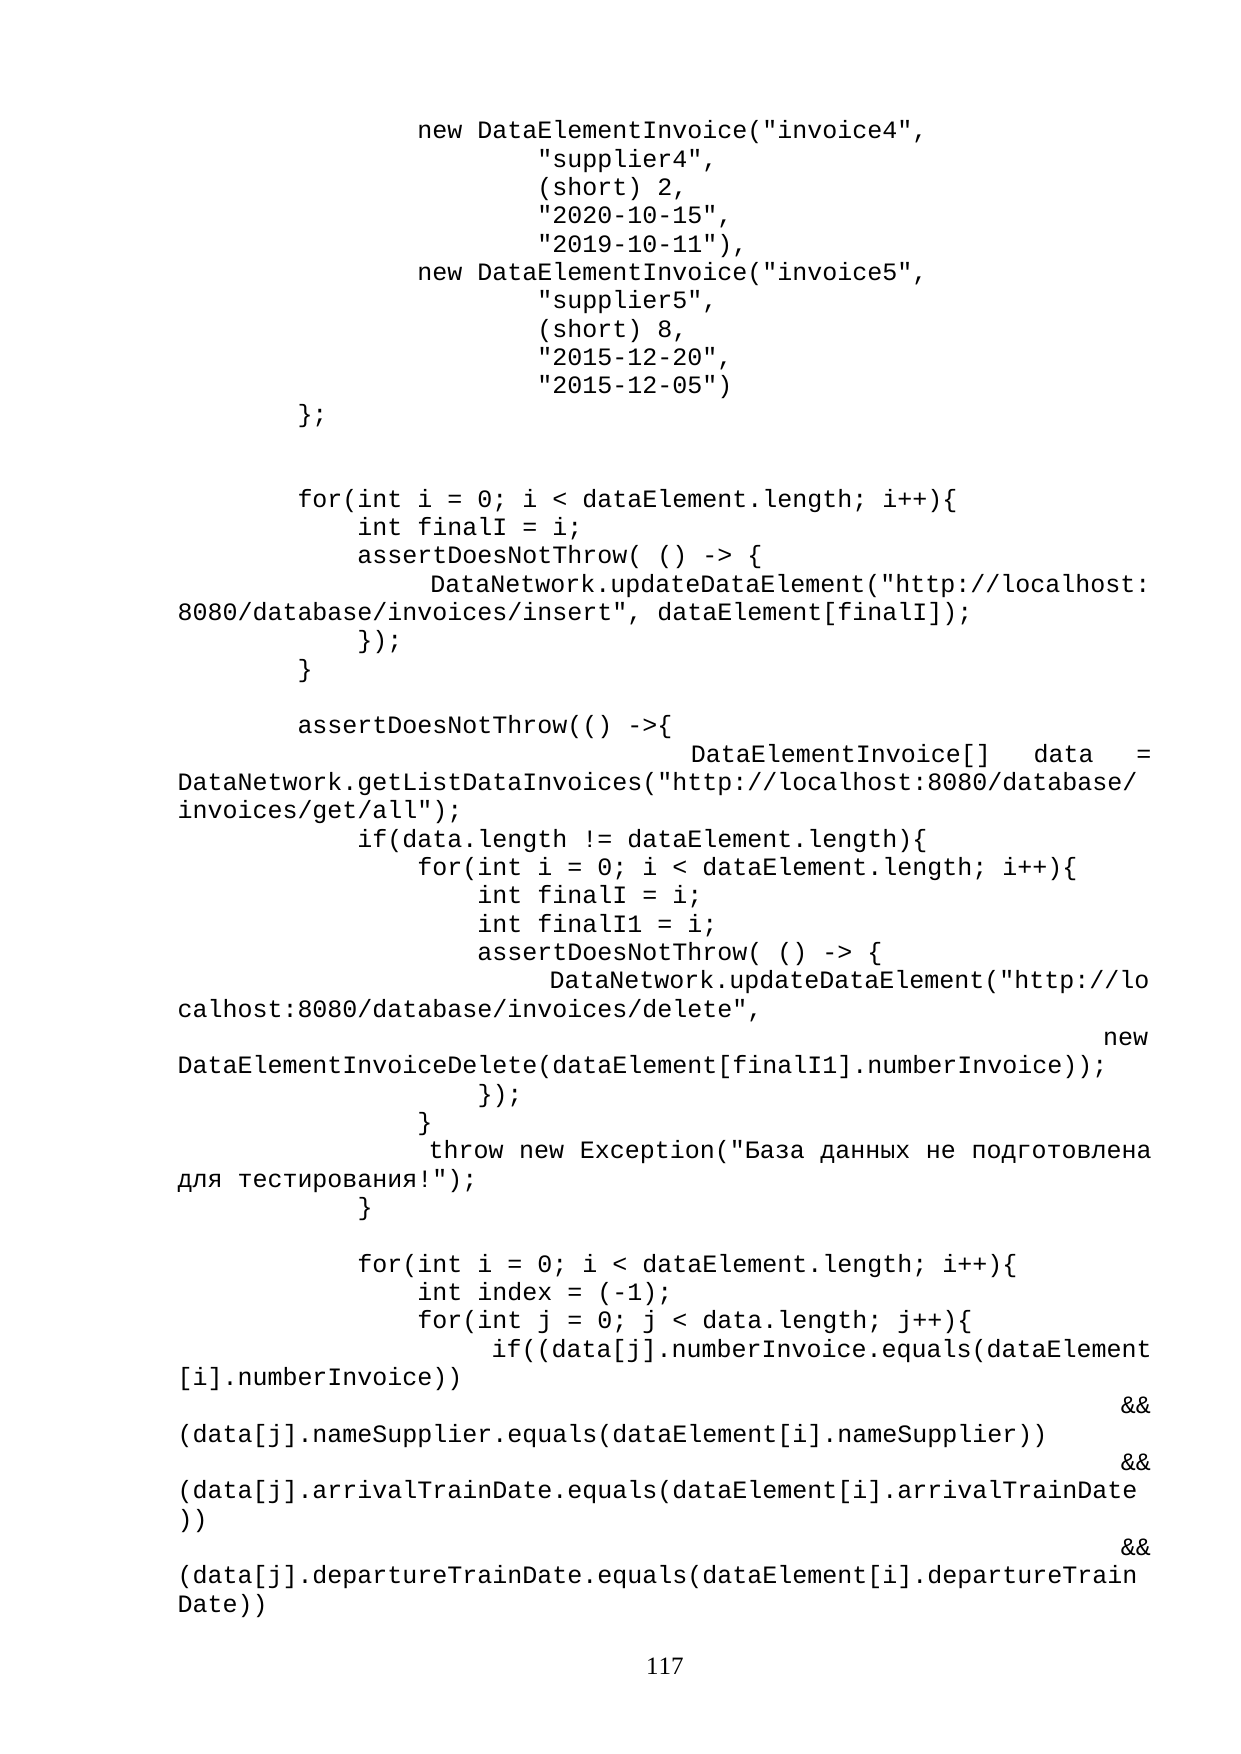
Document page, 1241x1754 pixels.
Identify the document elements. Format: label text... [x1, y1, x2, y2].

text "2015-12-20", [177, 345, 1152, 373]
text throw new Exception("База данных не подготовлена для тестирования!"); [177, 1138, 1152, 1195]
text int index = (-1); [177, 1280, 1152, 1308]
text for(int i = 0; i < dataElement.length; i++){ [177, 855, 1152, 883]
text && (data[j].departureTrainDate.equals(dataElement[i].departureTrainDate)) [177, 1535, 1152, 1620]
text assertDoesNotThrow( () -> { [177, 543, 1152, 571]
text "supplier4", [177, 146, 1152, 175]
text (short) 8, [177, 316, 1152, 345]
text int finalI = i; [177, 515, 1152, 543]
text }; [177, 401, 1152, 430]
text DataNetwork.updateDataElement("http://localhost:8080/database/invoices/insert", dataElement[finalI]); [177, 571, 1152, 628]
text new DataElementInvoice("invoice4", [177, 118, 1152, 146]
text if((data[j].numberInvoice.equals(dataElement[i].numberInvoice)) [177, 1336, 1152, 1393]
text if(data.length != dataElement.length){ [177, 826, 1152, 855]
text "2019-10-11"), [177, 231, 1152, 260]
text }); [177, 1081, 1152, 1110]
text } [177, 1195, 1152, 1223]
text assertDoesNotThrow(() ->{ [177, 713, 1152, 741]
text }); [177, 628, 1152, 656]
text new DataElementInvoice("invoice5", [177, 260, 1152, 288]
text "supplier5", [177, 288, 1152, 316]
text (short) 2, [177, 175, 1152, 203]
text } [177, 1110, 1152, 1138]
text new DataElementInvoiceDelete(dataElement[finalI1].numberInvoice)); [177, 1025, 1152, 1081]
text for(int i = 0; i < dataElement.length; i++){ [177, 1251, 1152, 1280]
text int finalI = i; [177, 883, 1152, 911]
text assertDoesNotThrow( () -> { [177, 940, 1152, 968]
text for(int j = 0; j < data.length; j++){ [177, 1308, 1152, 1336]
text && (data[j].nameSupplier.equals(dataElement[i].nameSupplier)) [177, 1393, 1152, 1450]
text DataElementInvoice[] data = DataNetwork.getListDataInvoices("http://localhost:8080/database/invoices/get/all"); [177, 741, 1152, 826]
text DataNetwork.updateDataElement("http://localhost:8080/database/invoices/delete", [177, 968, 1152, 1025]
text int finalI1 = i; [177, 911, 1152, 940]
text "2015-12-05") [177, 373, 1152, 401]
text for(int i = 0; i < dataElement.length; i++){ [177, 486, 1152, 515]
text "2020-10-15", [177, 203, 1152, 231]
text } [177, 656, 1152, 685]
text && (data[j].arrivalTrainDate.equals(dataElement[i].arrivalTrainDate)) [177, 1450, 1152, 1535]
